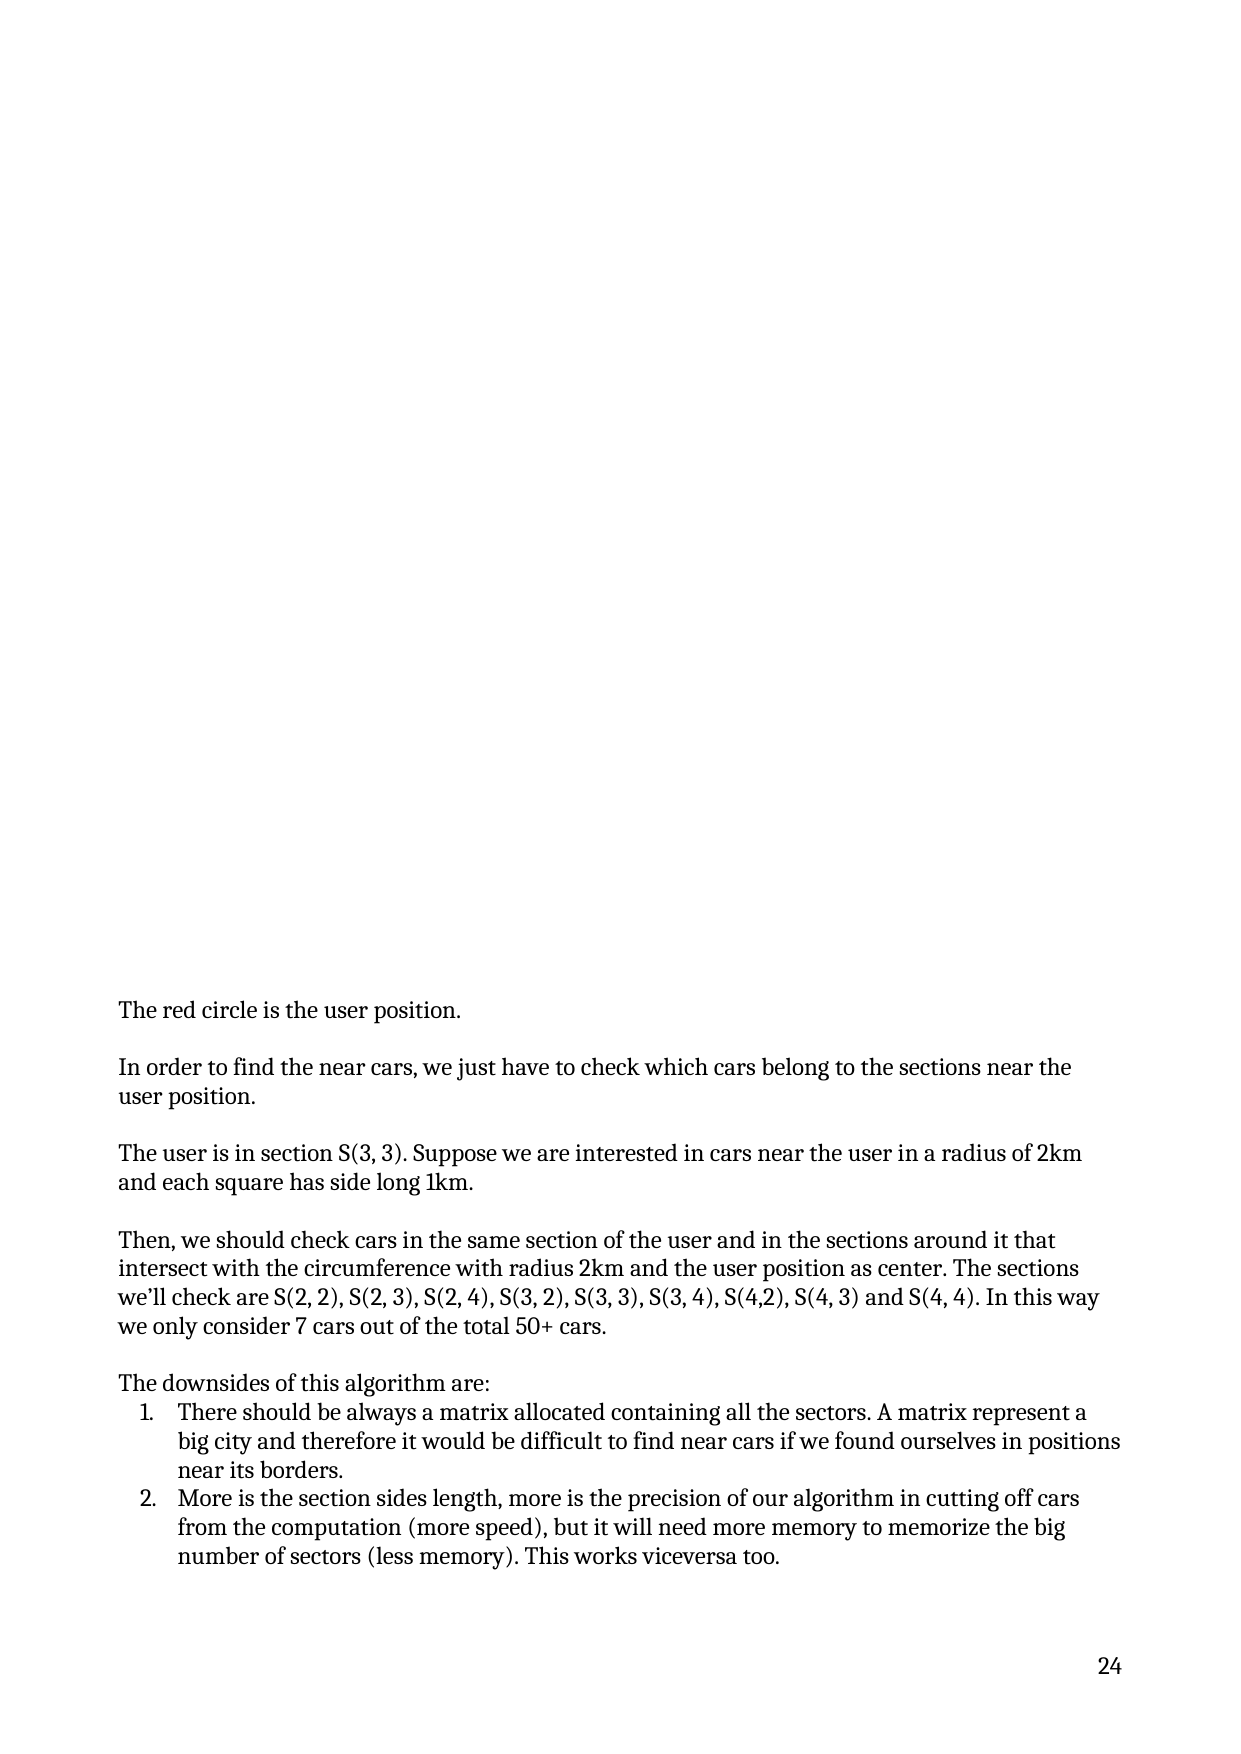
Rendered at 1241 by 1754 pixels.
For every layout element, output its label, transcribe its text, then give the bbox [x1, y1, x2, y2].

text Then, we should check cars in the same section of the user and in the sections around it that intersect with the circumference with radius 2km and the user position as center. The sections we’ll check are S(2, 2), S(2, 3), S(2, 4), S(3, 2), S(3, 3), S(3, 4), S(4,2), S(4, 3) and S(4, 4). In this way we only consider 7 cars out of the total 50+ cars. [118, 1226, 1122, 1341]
text In order to find the near cars, we just have to check which cars belong to the sections near the user position. [118, 1053, 1122, 1111]
text The user is in section S(3, 3). Suppose we are interested in cars near the user in a radius of 2km and each square has side long 1km. [118, 1139, 1122, 1197]
list There should be always a matrix allocated containing all the sectors. A matrix represent a big city and therefore it would be difficult to find near cars if we found ourselves in positions near its borders. [140, 1398, 1122, 1484]
list More is the section sides length, more is the precision of our algorithm in cutting off cars from the computation (more speed), but it will need more memory to memorize the big number of sectors (less memory). This works viceversa too. [140, 1484, 1122, 1571]
text The red circle is the user position. [118, 996, 1122, 1024]
text The downsides of this algorithm are: [118, 1369, 1122, 1398]
